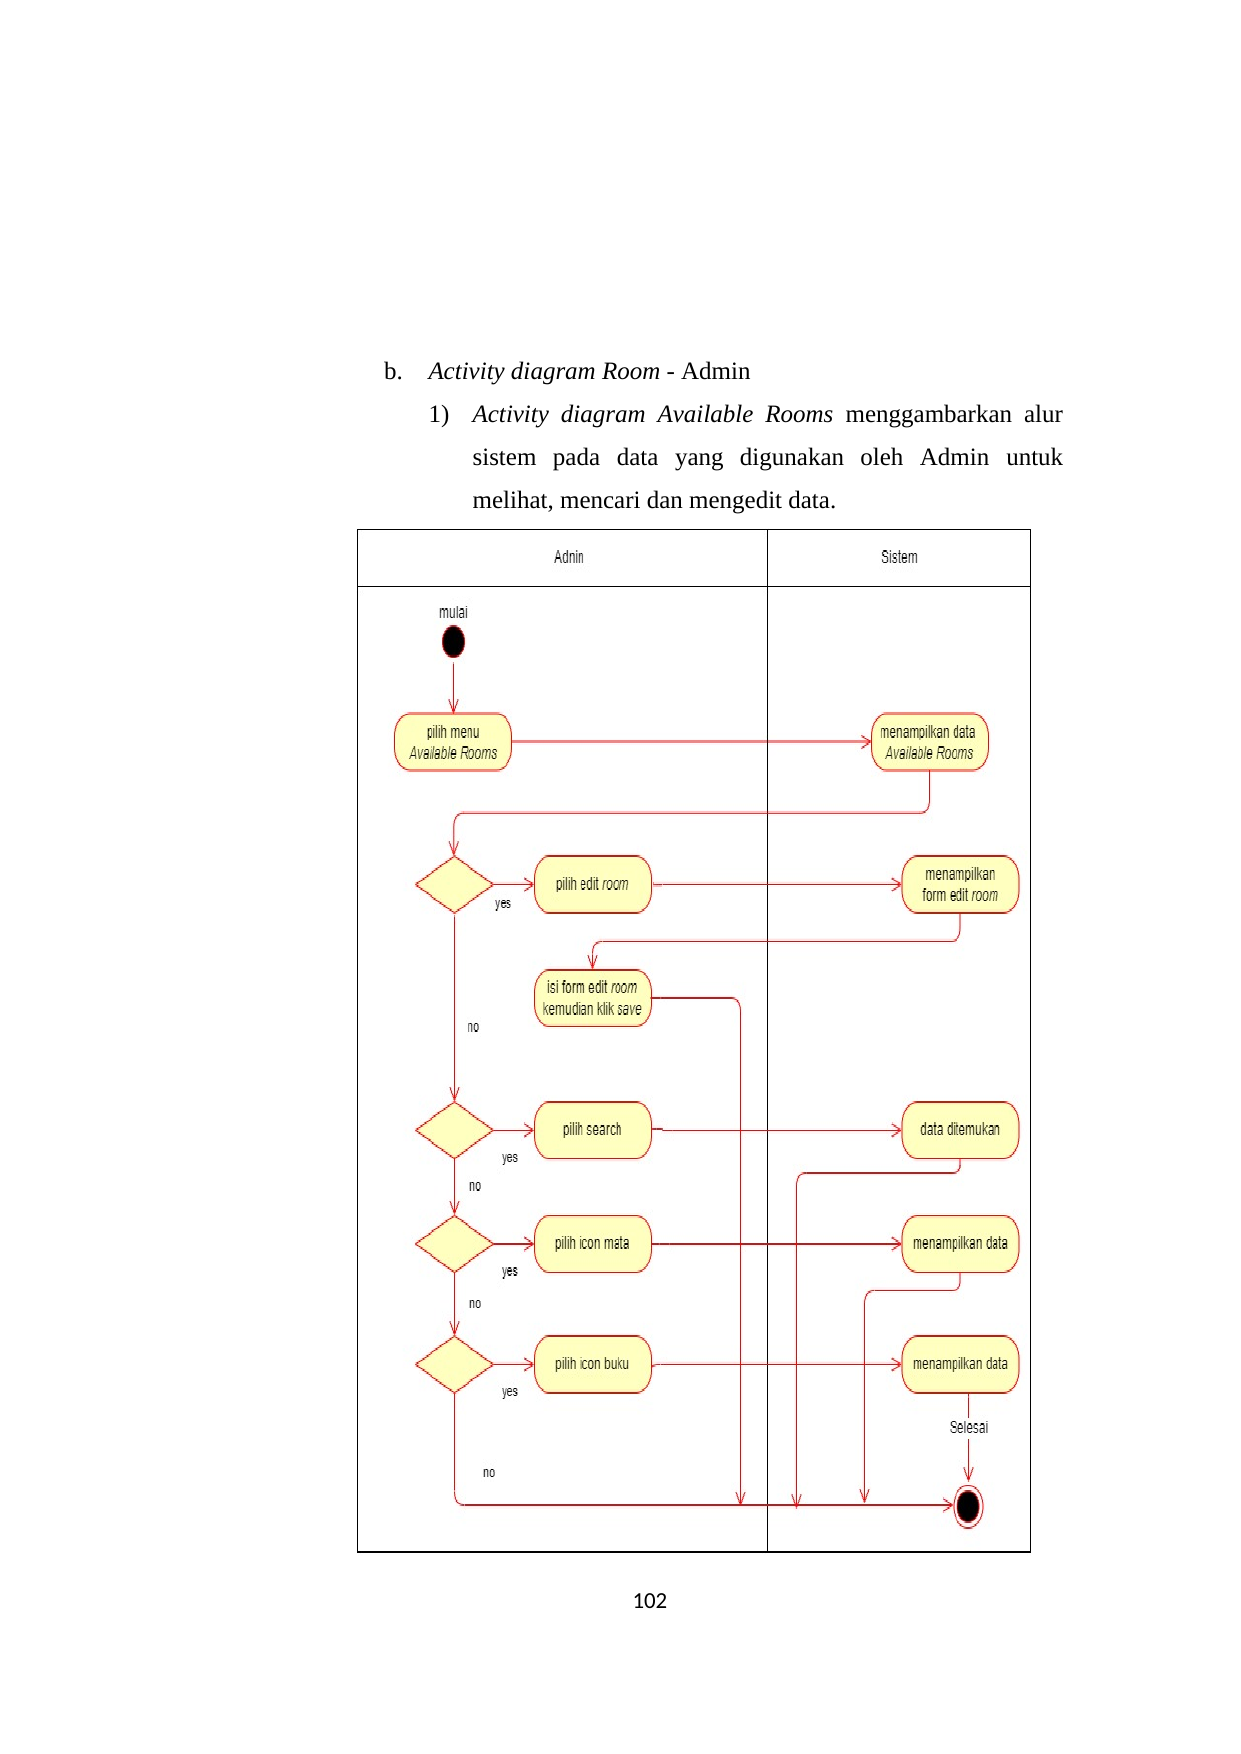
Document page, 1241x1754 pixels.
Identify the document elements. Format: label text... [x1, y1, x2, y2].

list Activity diagram Available Rooms menggambarkan alur sistem pada data yang digunakan oleh Admin untuk melihat, mencari dan mengedit data. [428, 399, 1063, 514]
picture [356, 528, 1032, 1556]
list Activity diagram Room - Admin [384, 356, 1063, 384]
